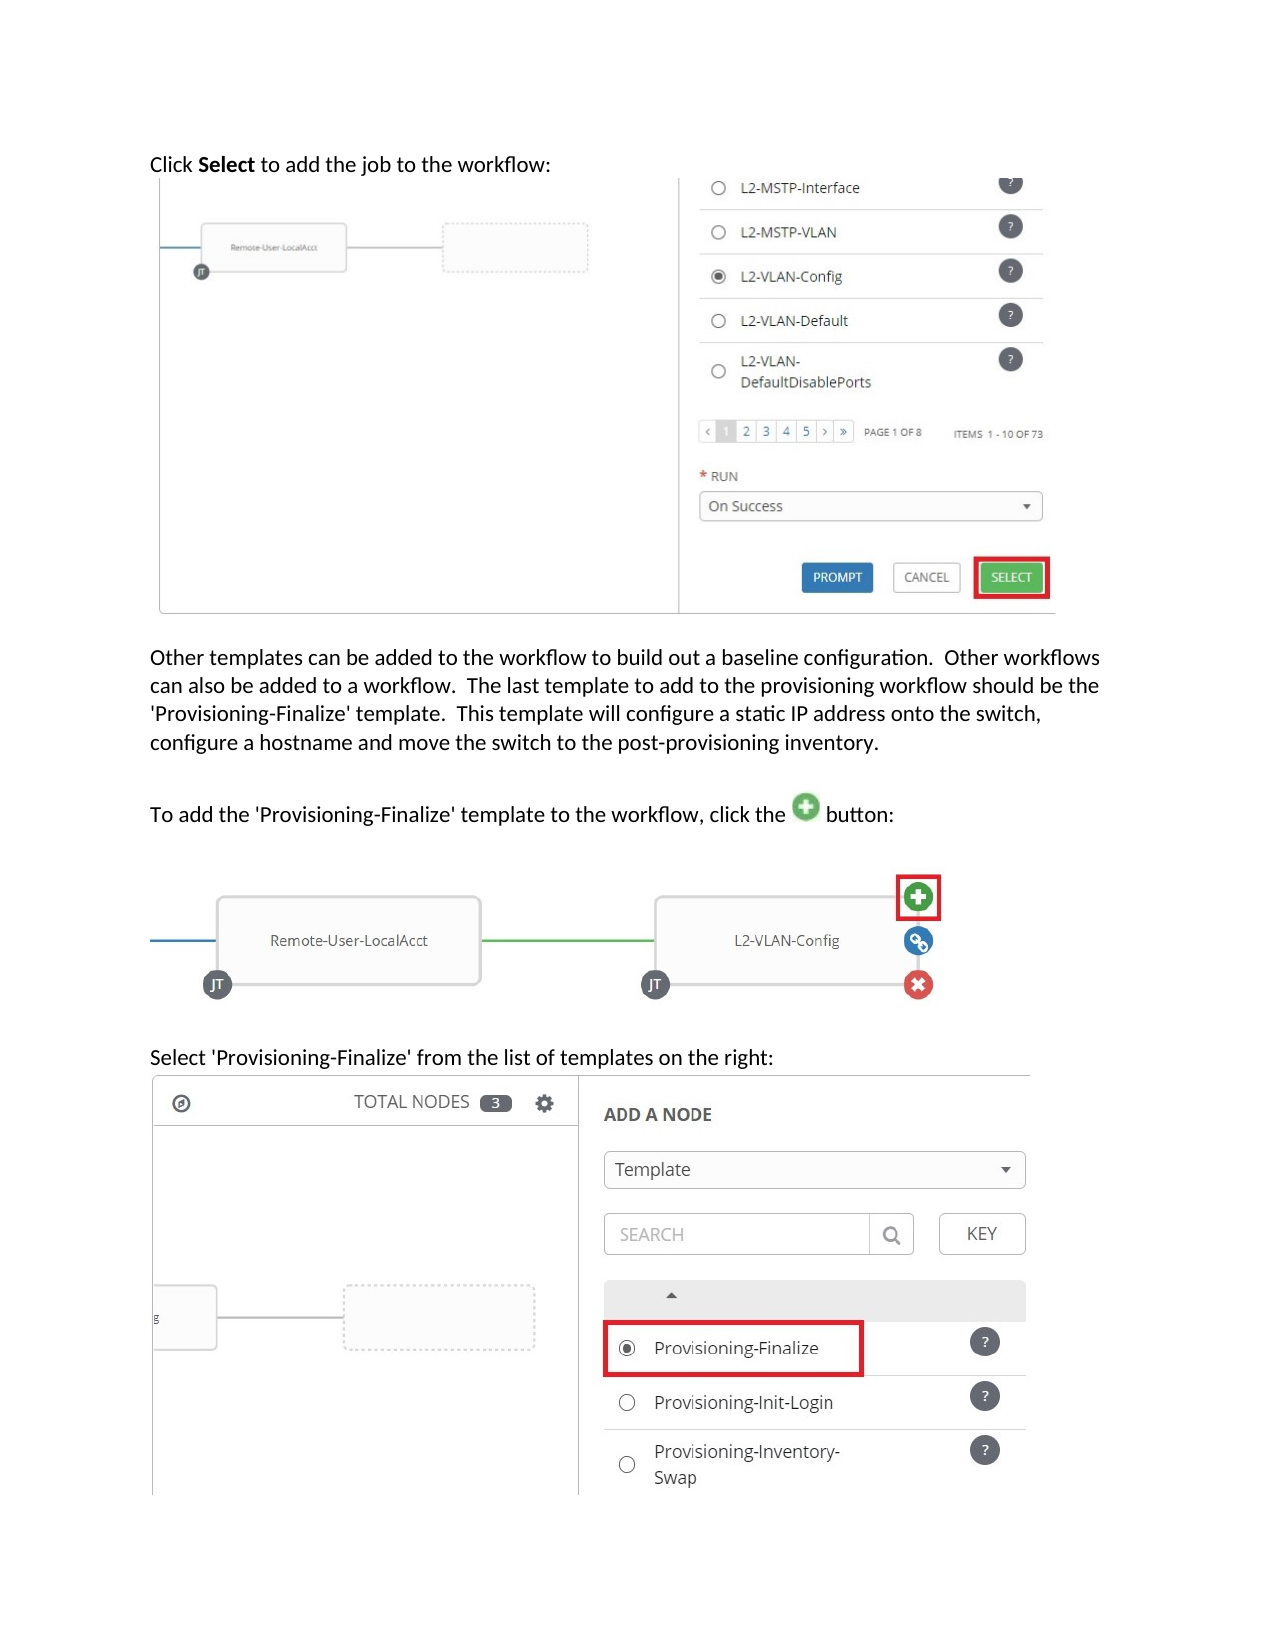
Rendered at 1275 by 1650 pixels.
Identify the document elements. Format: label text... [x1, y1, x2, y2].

text Other templates can be added to the workflow to build out a baseline configuration. Other workflows can also be added to a workflow. The last template to add to the provisioning workflow should be the 'Provisioning-Finalize' template. This template will configure a static IP address onto the switch, configure a hostname and move the switch to the post-provisioning inventory. [150, 643, 1125, 756]
text Click Select to add the job to the workflow: [150, 150, 1125, 178]
picture [150, 1070, 1030, 1495]
picture [150, 178, 1056, 616]
text To add the 'Provisioning-Finalize' template to the workflow, click the button: [150, 784, 1125, 828]
text Select 'Provisioning-Finalize' from the list of templates on the right: [150, 1043, 1125, 1071]
picture [150, 827, 1011, 1043]
picture [792, 783, 821, 822]
